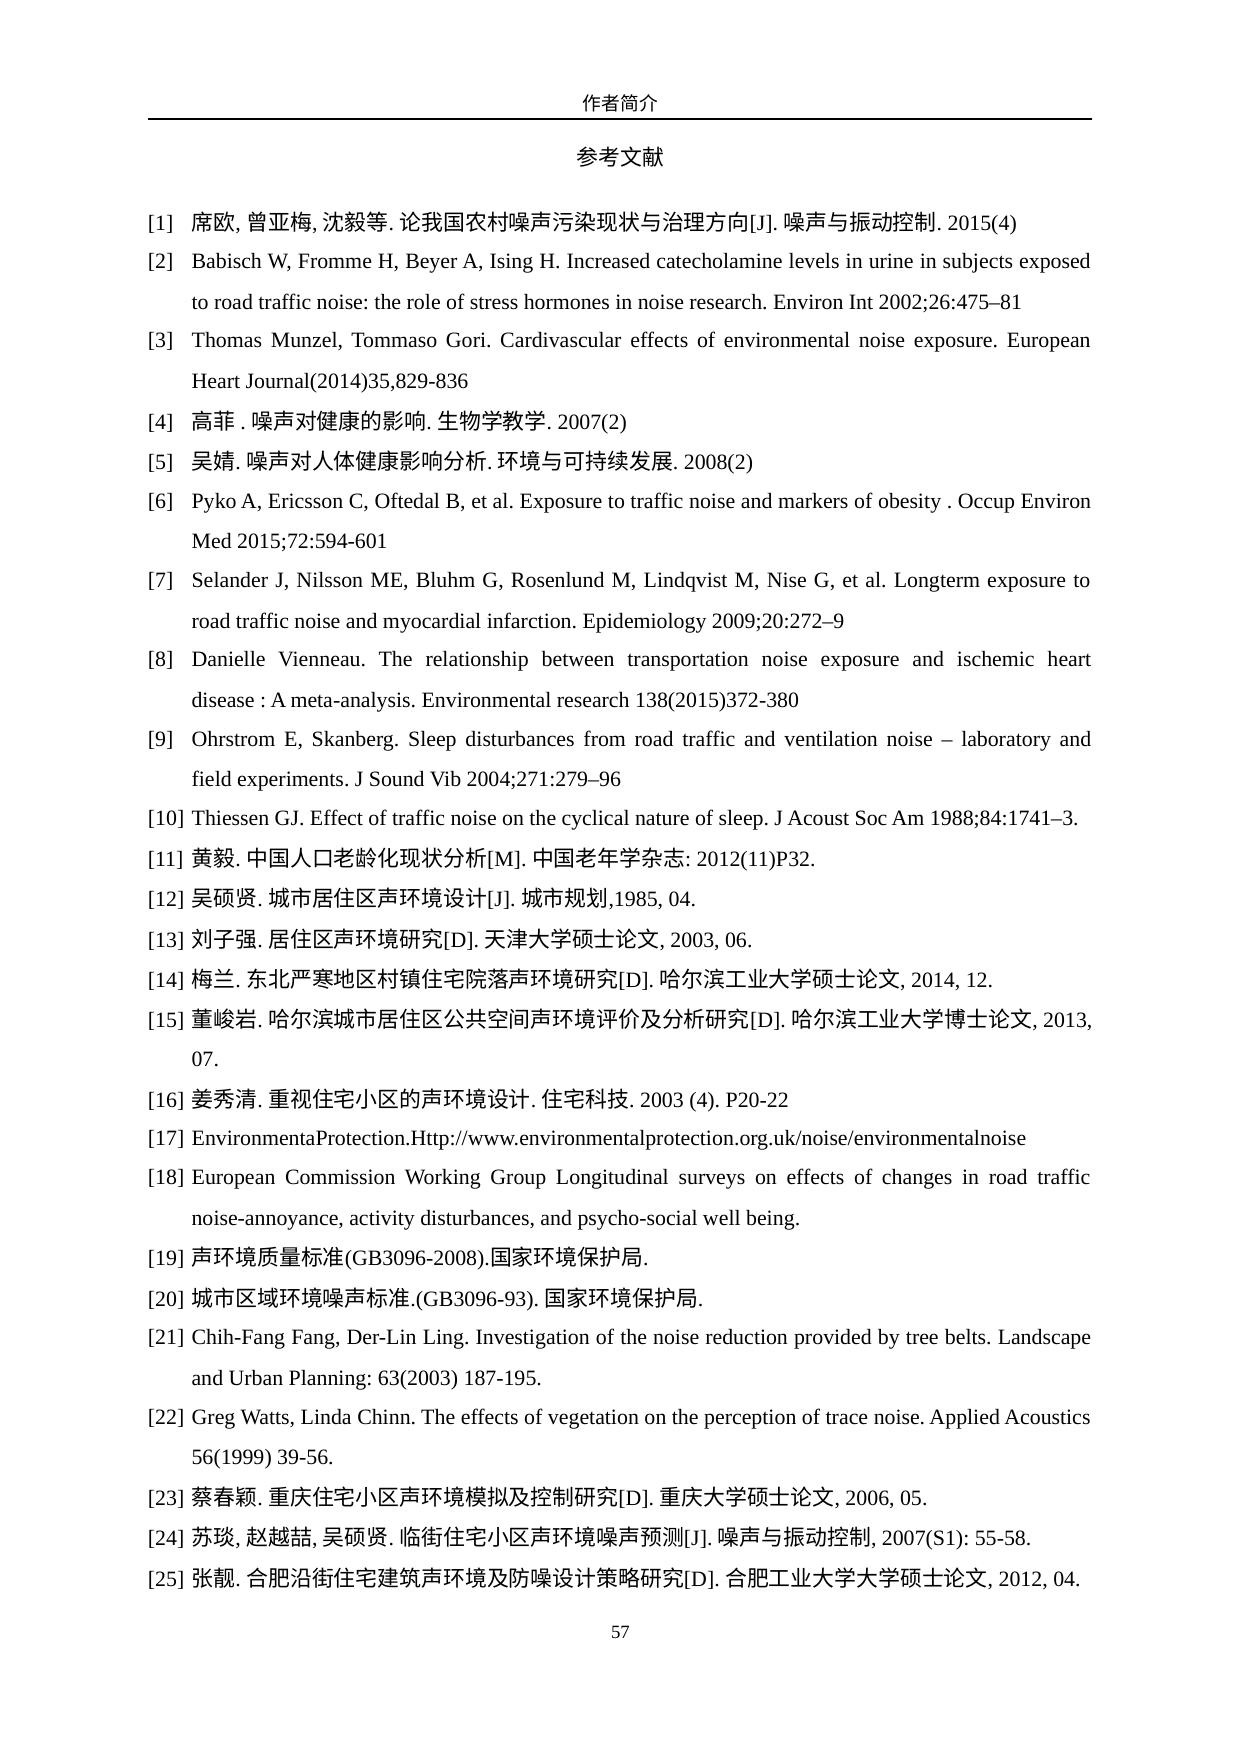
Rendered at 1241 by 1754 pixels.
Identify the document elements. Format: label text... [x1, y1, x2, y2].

list 高菲 . 噪声对健康的影响. 生物学教学. 2007(2) [148, 403, 1092, 436]
list Selander J, Nilsson ME, Bluhm G, Rosenlund M, Lindqvist M, Nise G, et al. Longterm exposure to road traffic noise and myocardial infarction. Epidemiology 2009;20:272–9 [148, 563, 1092, 637]
list 席欧, 曾亚梅, 沈毅等. 论我国农村噪声污染现状与治理方向[J]. 噪声与振动控制. 2015(4) [148, 204, 1092, 237]
list 刘子强. 居住区声环境研究[D]. 天津大学硕士论文, 2003, 06. [148, 921, 1092, 954]
list 声环境质量标准(GB3096-2008).国家环境保护局. [148, 1240, 1092, 1272]
list Thiessen GJ. Effect of traffic noise on the cyclical nature of sleep. J Acoust Soc Am 1988;84:1741–3. [148, 802, 1092, 834]
text 参考文献 [148, 139, 1092, 172]
list Thomas Munzel, Tommaso Gori. Cardivascular effects of environmental noise exposure. European Heart Journal(2014)35,829-836 [148, 324, 1092, 397]
list 吴婧. 噪声对人体健康影响分析. 环境与可持续发展. 2008(2) [148, 444, 1092, 476]
list European Commission Working Group Longitudinal surveys on effects of changes in road traffic noise-annoyance, activity disturbances, and psycho-social well being. [148, 1161, 1092, 1234]
list Chih-Fang Fang, Der-Lin Ling. Investigation of the noise reduction provided by tree belts. Landscape and Urban Planning: 63(2003) 187-195. [148, 1321, 1092, 1394]
list Danielle Vienneau. The relationship between transportation noise exposure and ischemic heart disease : A meta-analysis. Environmental research 138(2015)372-380 [148, 643, 1092, 716]
list Pyko A, Ericsson C, Oftedal B, et al. Exposure to traffic noise and markers of obesity . Occup Environ Med 2015;72:594-601 [148, 484, 1092, 557]
list 城市区域环境噪声标准.(GB3096-93). 国家环境保护局. [148, 1280, 1092, 1313]
list Babisch W, Fromme H, Beyer A, Ising H. Increased catecholamine levels in urine in subjects exposed to road traffic noise: the role of stress hormones in noise research. Environ Int 2002;26:475–81 [148, 244, 1092, 318]
list 梅兰. 东北严寒地区村镇住宅院落声环境研究[D]. 哈尔滨工业大学硕士论文, 2014, 12. [148, 962, 1092, 994]
list 董峻岩. 哈尔滨城市居住区公共空间声环境评价及分析研究[D]. 哈尔滨工业大学博士论文, 2013, 07. [148, 1002, 1092, 1075]
list Ohrstrom E, Skanberg. Sleep disturbances from road traffic and ventilation noise – laboratory and field experiments. J Sound Vib 2004;271:279–96 [148, 722, 1092, 795]
list 吴硕贤. 城市居住区声环境设计[J]. 城市规划,1985, 04. [148, 881, 1092, 913]
list 黄毅. 中国人口老龄化现状分析[M]. 中国老年学杂志: 2012(11)P32. [148, 840, 1092, 873]
list 张靓. 合肥沿街住宅建筑声环境及防噪设计策略研究[D]. 合肥工业大学大学硕士论文, 2012, 04. [148, 1560, 1092, 1593]
list Greg Watts, Linda Chinn. The effects of vegetation on the perception of trace noise. Applied Acoustics 56(1999) 39-56. [148, 1400, 1092, 1473]
list EnvironmentaProtection.Http://www.environmentalprotection.org.uk/noise/environmentalnoise [148, 1122, 1092, 1154]
list 苏琰, 赵越喆, 吴硕贤. 临街住宅小区声环境噪声预测[J]. 噪声与振动控制, 2007(S1): 55-58. [148, 1520, 1092, 1552]
list 蔡春颖. 重庆住宅小区声环境模拟及控制研究[D]. 重庆大学硕士论文, 2006, 05. [148, 1479, 1092, 1512]
list 姜秀清. 重视住宅小区的声环境设计. 住宅科技. 2003 (4). P20-22 [148, 1081, 1092, 1114]
